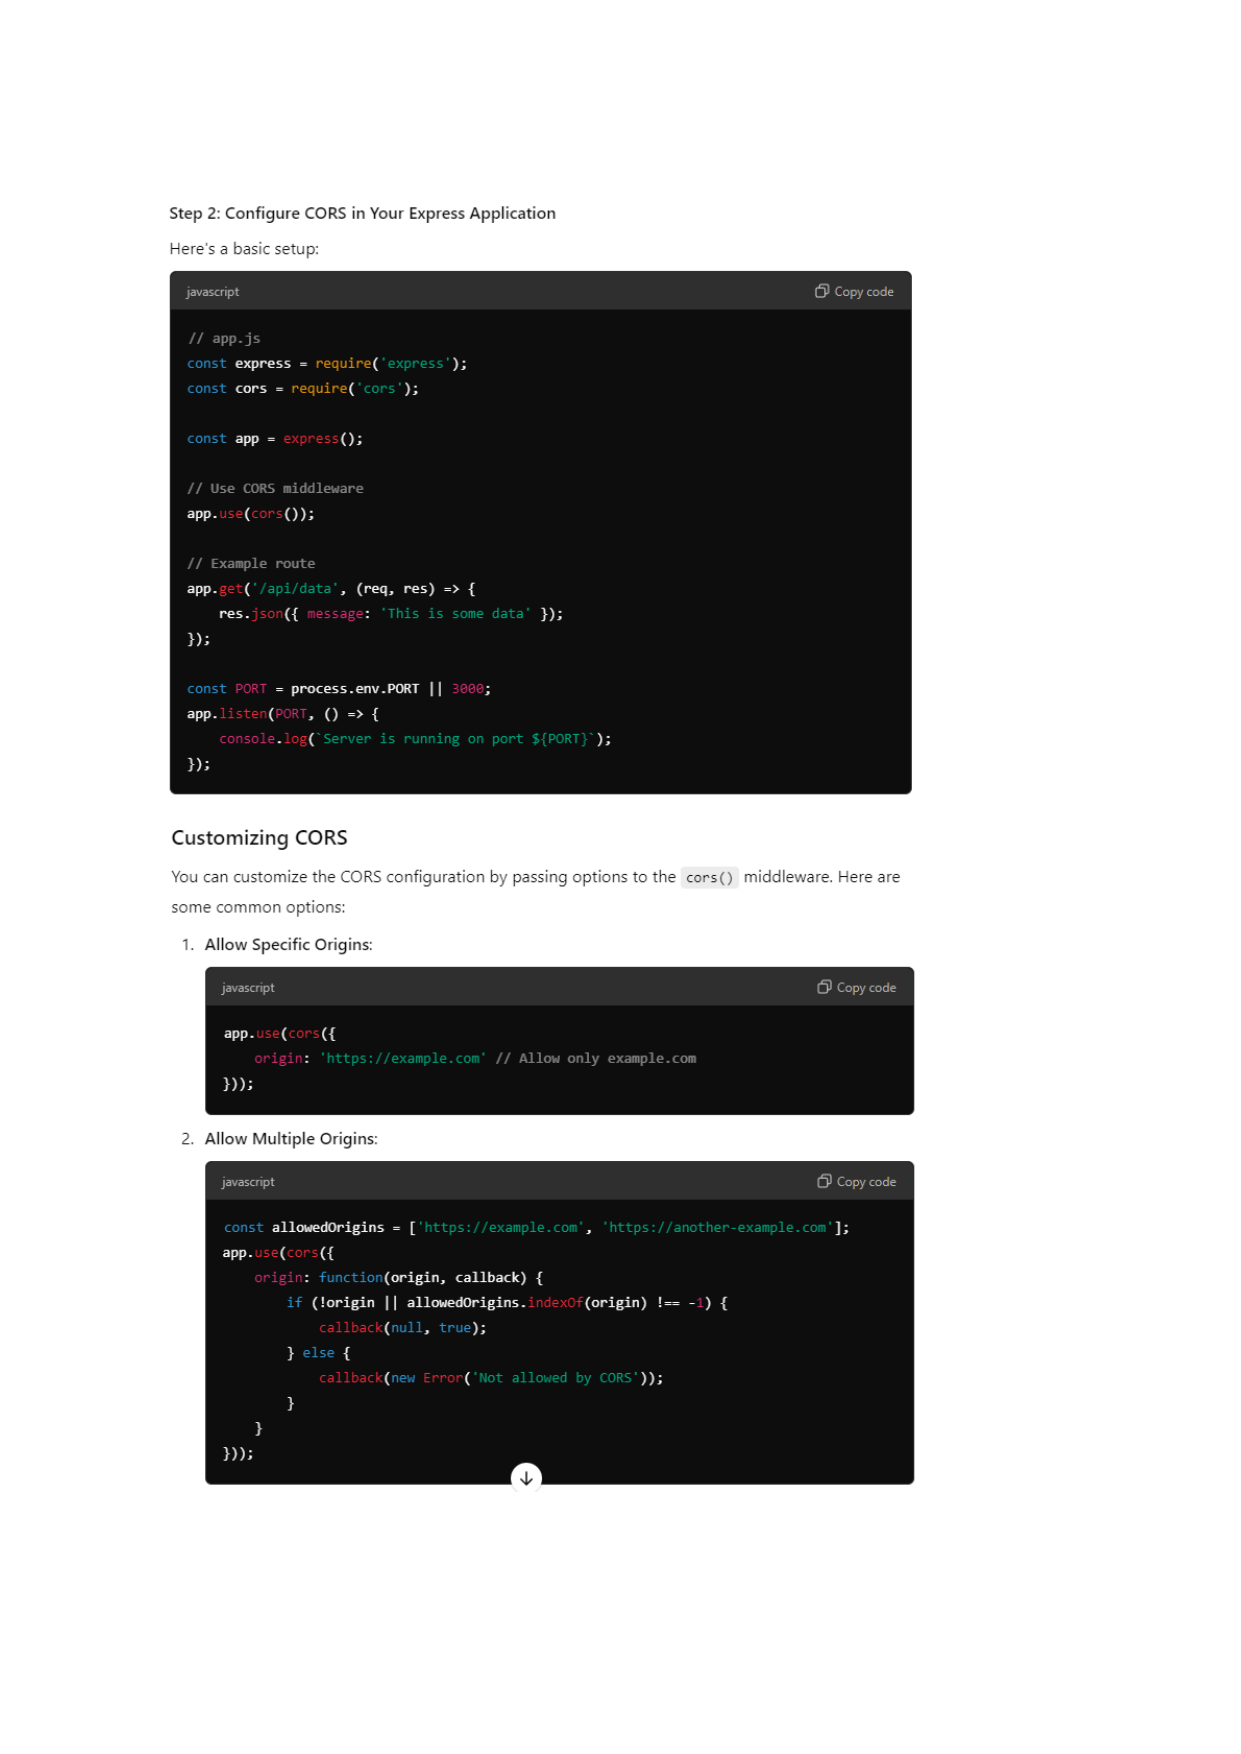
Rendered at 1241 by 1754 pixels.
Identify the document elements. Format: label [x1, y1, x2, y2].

picture [150, 199, 939, 810]
picture [150, 828, 955, 1492]
